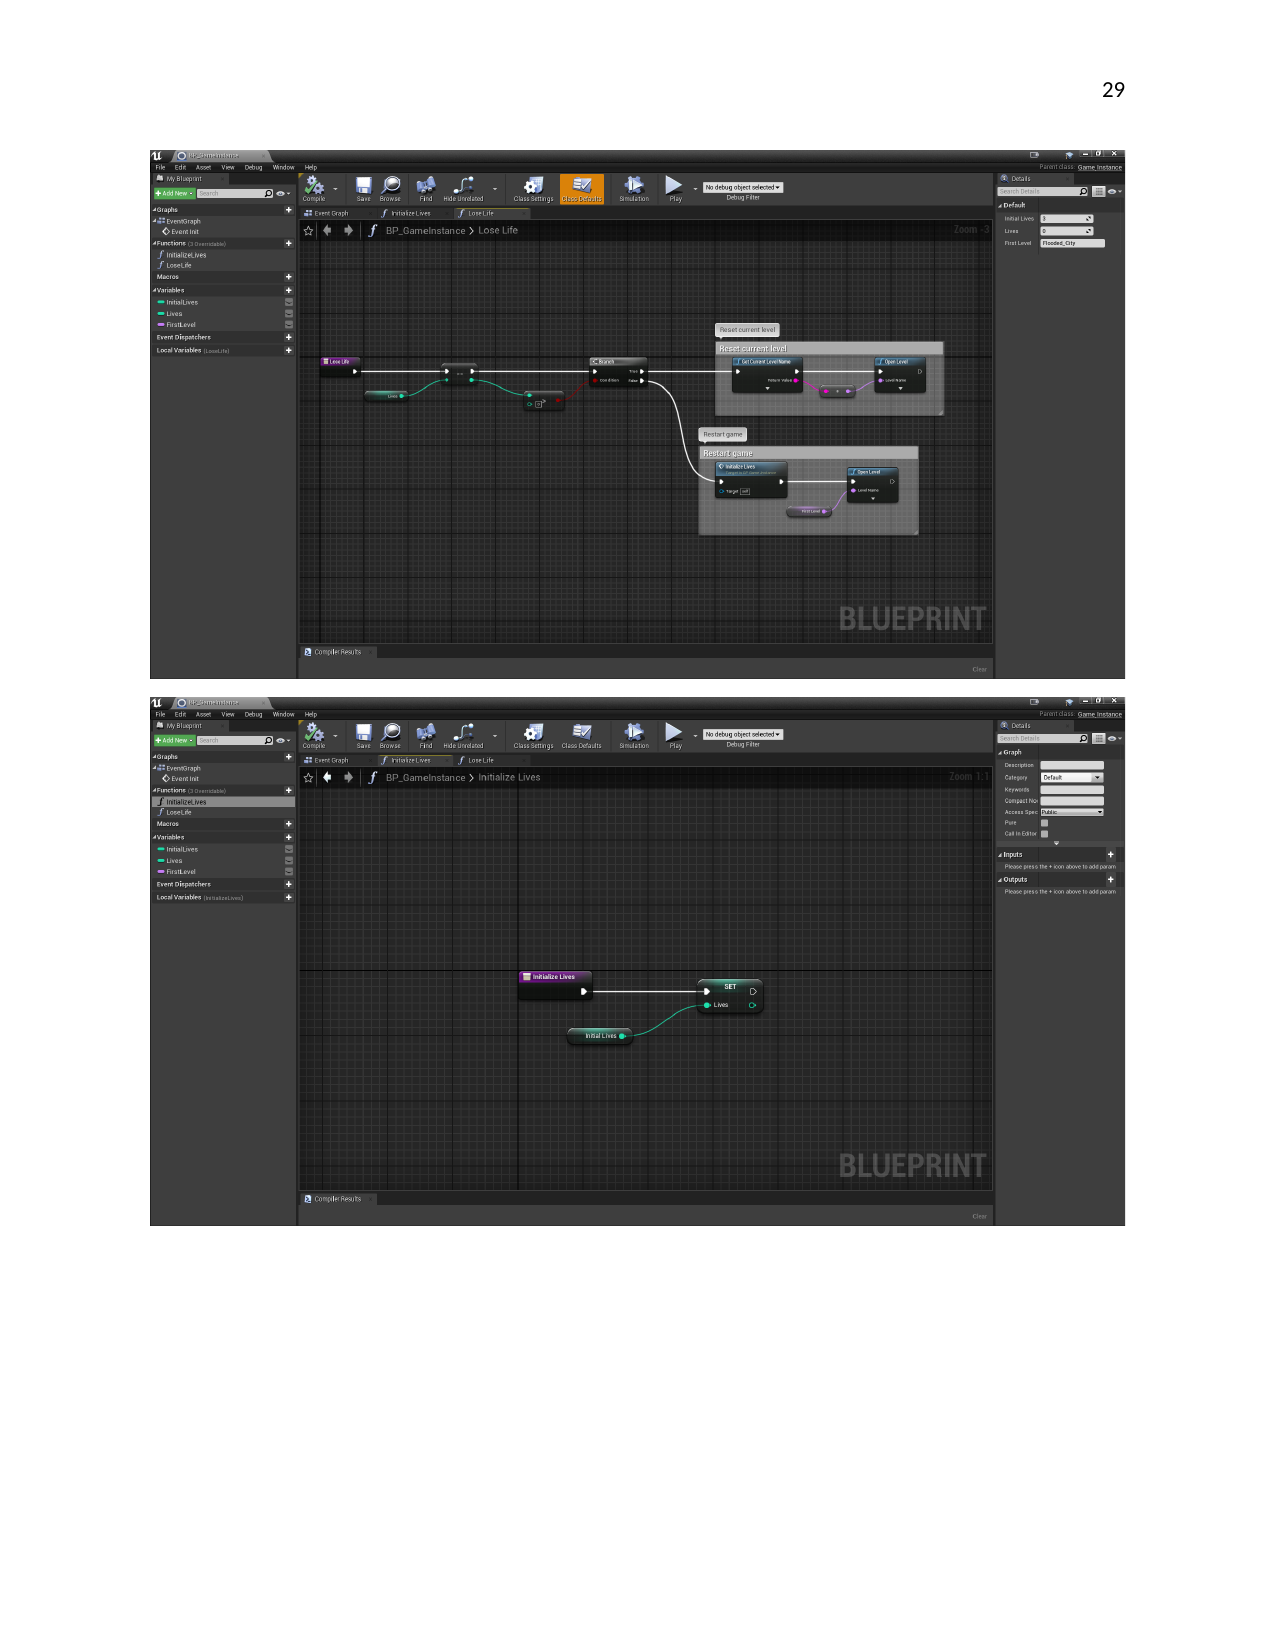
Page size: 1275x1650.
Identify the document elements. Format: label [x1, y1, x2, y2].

picture [150, 150, 1125, 679]
picture [150, 697, 1125, 1226]
